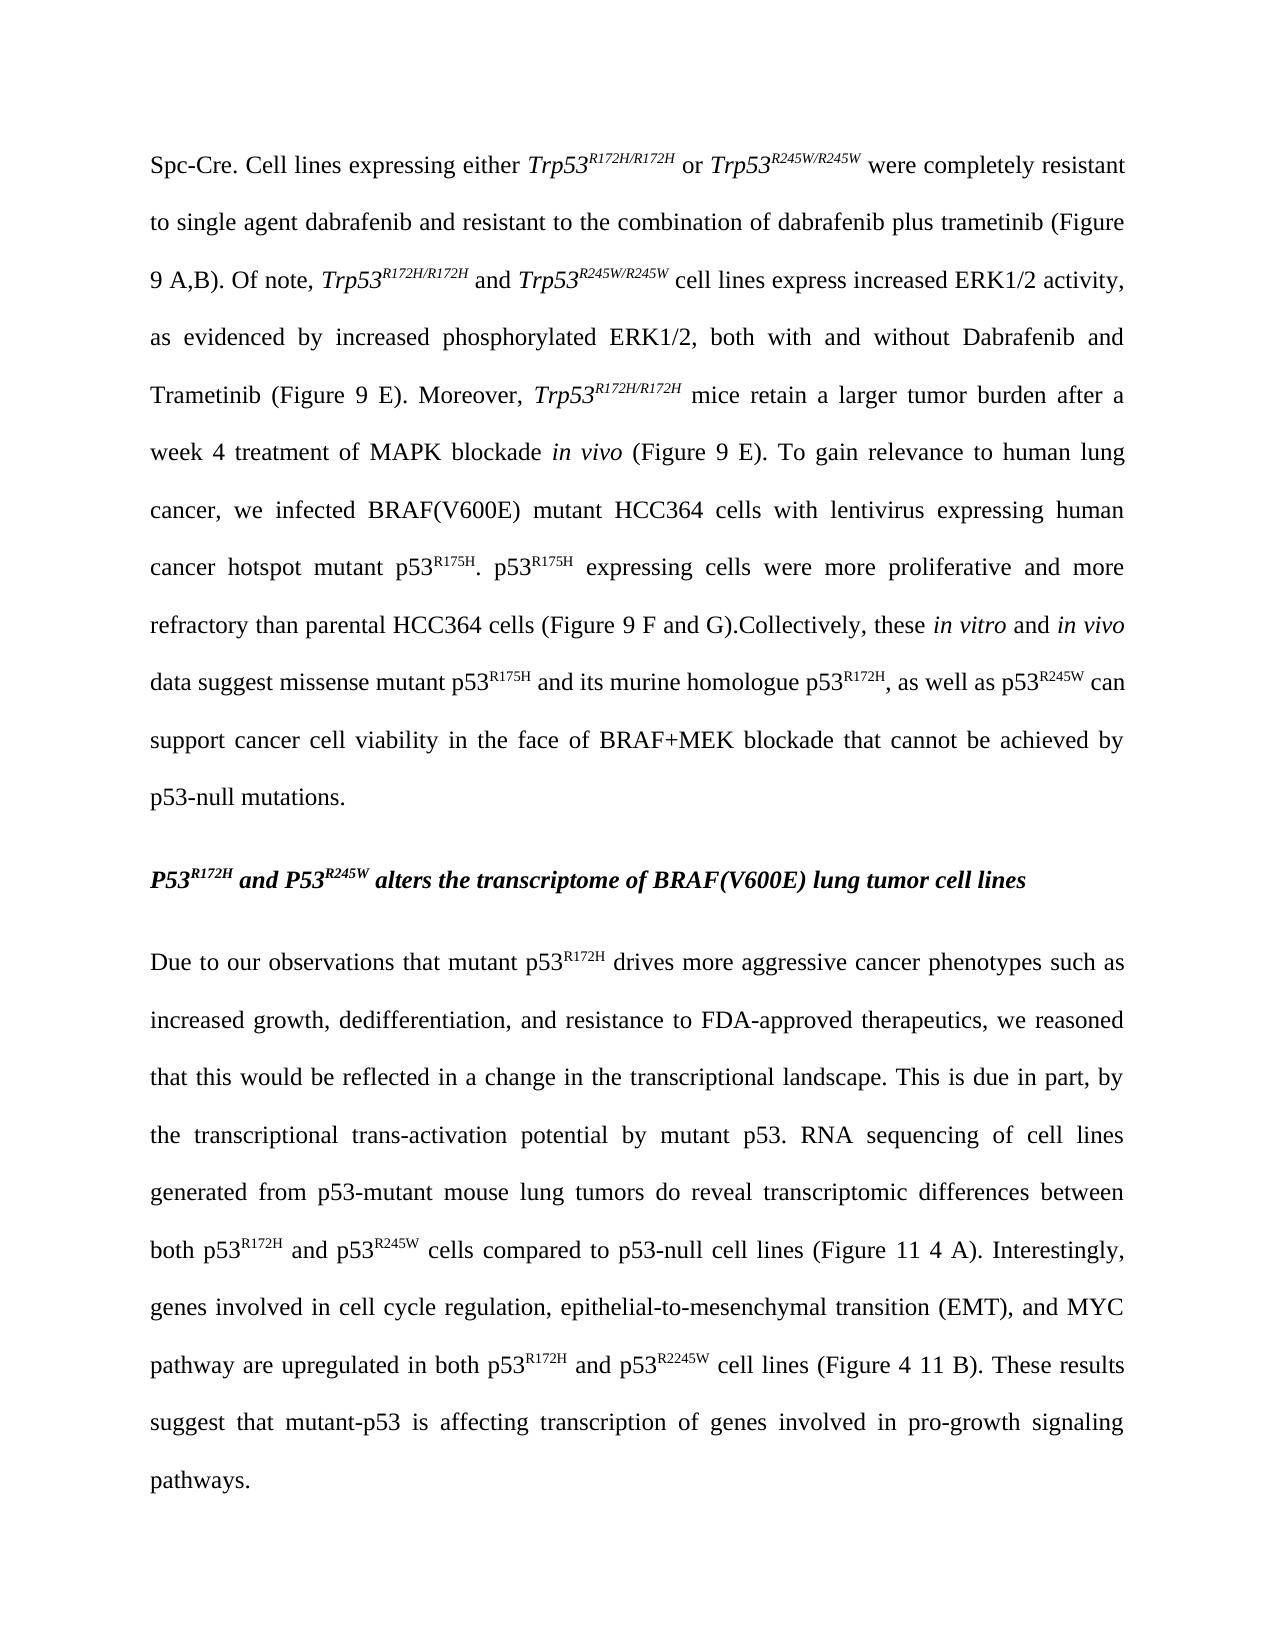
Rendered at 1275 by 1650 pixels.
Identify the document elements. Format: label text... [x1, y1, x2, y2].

text Due to our observations that mutant p53R172H drives more aggressive cancer phenotypes such as increased growth, dedifferentiation, and resistance to FDA-approved therapeutics, we reasoned that this would be reflected in a change in the transcriptional landscape. This is due in part, by the transcriptional trans-activation potential by mutant p53. RNA sequencing of cell lines generated from p53-mutant mouse lung tumors do reveal transcriptomic differences between both p53R172H and p53R245W cells compared to p53-null cell lines (Figure 11 4 A). Interestingly, genes involved in cell cycle regulation, epithelial-to-mesenchymal transition (EMT), and MYC pathway are upregulated in both p53R172H and p53R2245W cell lines (Figure 4 11 B). These results suggest that mutant-p53 is affecting transcription of genes involved in pro-growth signaling pathways. [150, 947, 1125, 1494]
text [150, 150, 1125, 811]
text P53R172H and P53R245W alters the transcriptome of BRAF(V600E) lung tumor cell lines [150, 865, 1125, 894]
